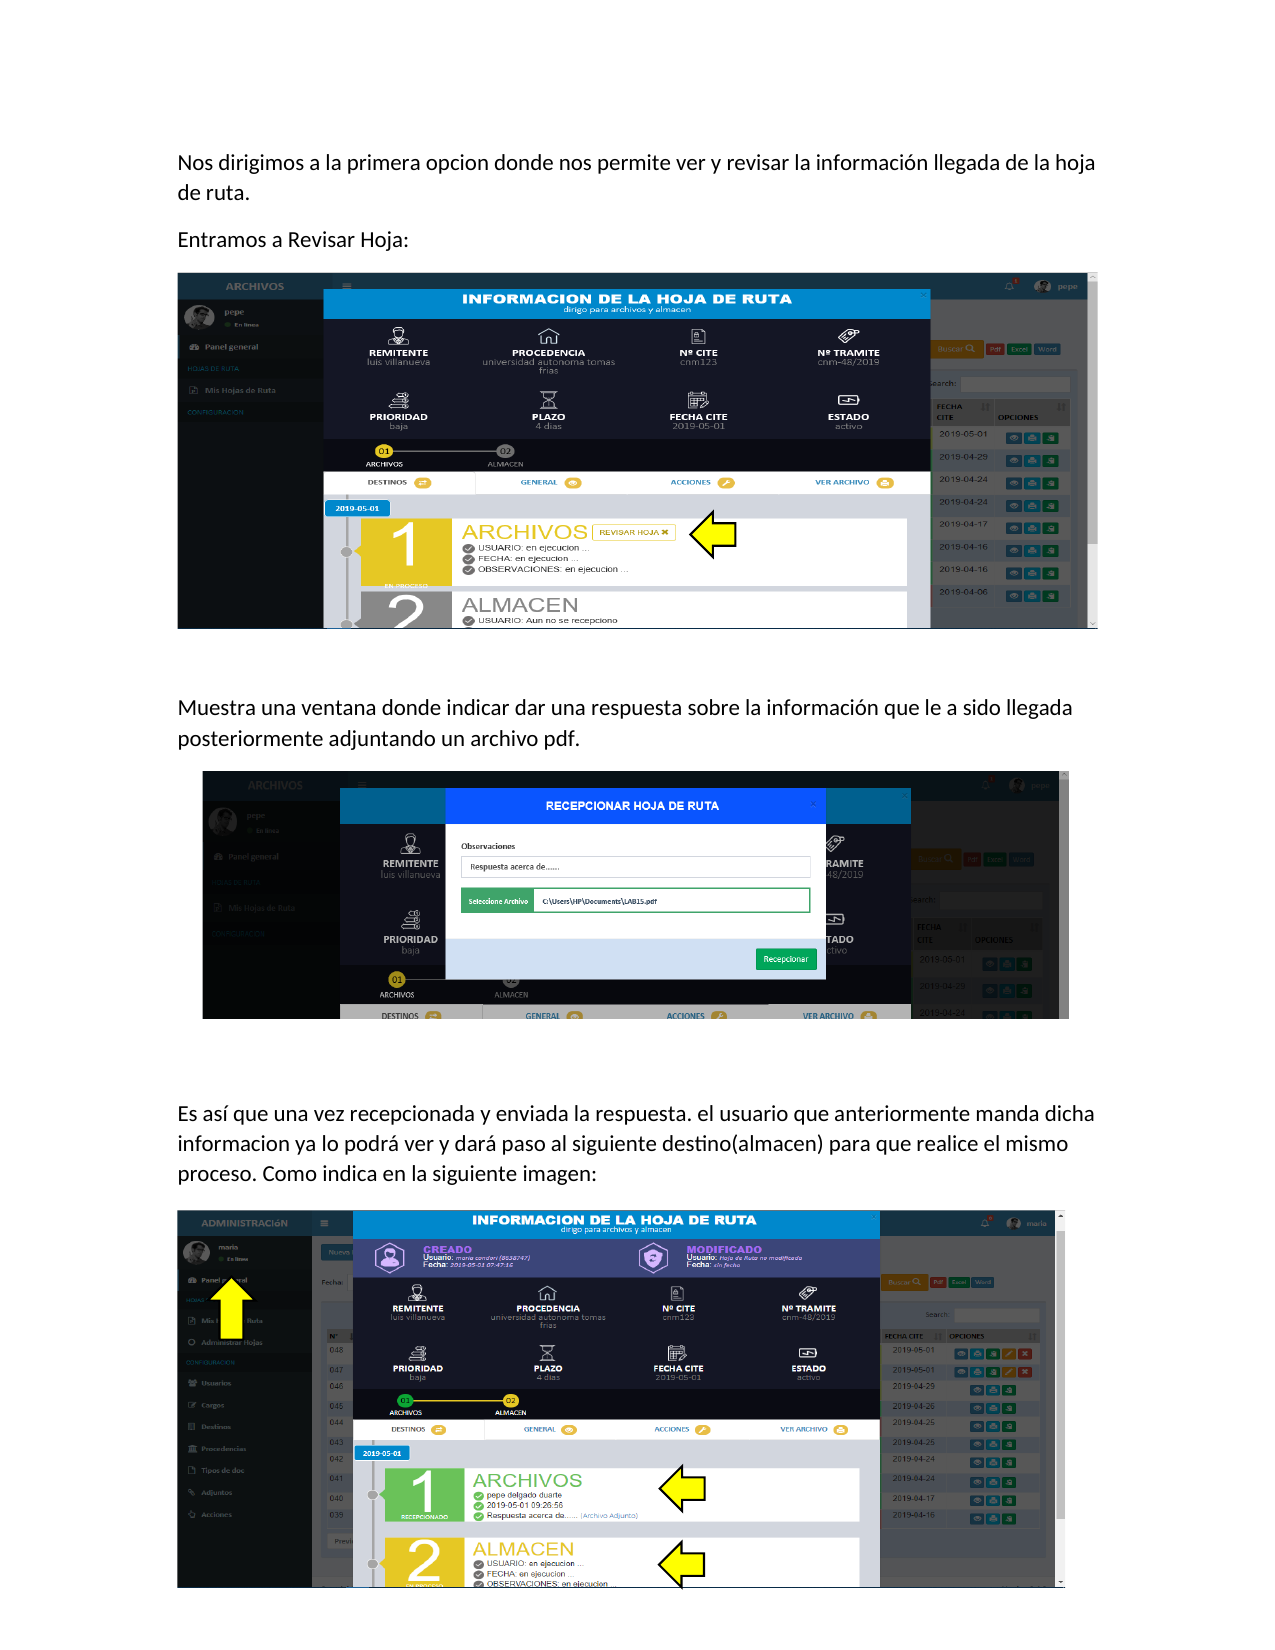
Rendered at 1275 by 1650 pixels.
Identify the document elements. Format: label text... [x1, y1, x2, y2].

text Es así que una vez recepcionada y enviada la respuesta. el usuario que anteriormente manda dicha informacion ya lo podrá ver y dará paso al siguiente destino(almacen) para que realice el mismo proceso. Como indica en la siguiente imagen: [177, 1099, 1098, 1187]
text Muestra una ventana donde indicar dar una respuesta sobre la información que le a sido llegada posteriormente adjuntando un archivo pdf. [177, 693, 1098, 752]
text Nos dirigimos a la primera opcion donde nos permite ver y revisar la información llegada de la hoja de ruta. [177, 148, 1098, 206]
text Entramos a Revisar Hoja: [177, 225, 1098, 253]
picture [177, 272, 1098, 629]
picture [202, 771, 1069, 1019]
picture [177, 1209, 1066, 1588]
